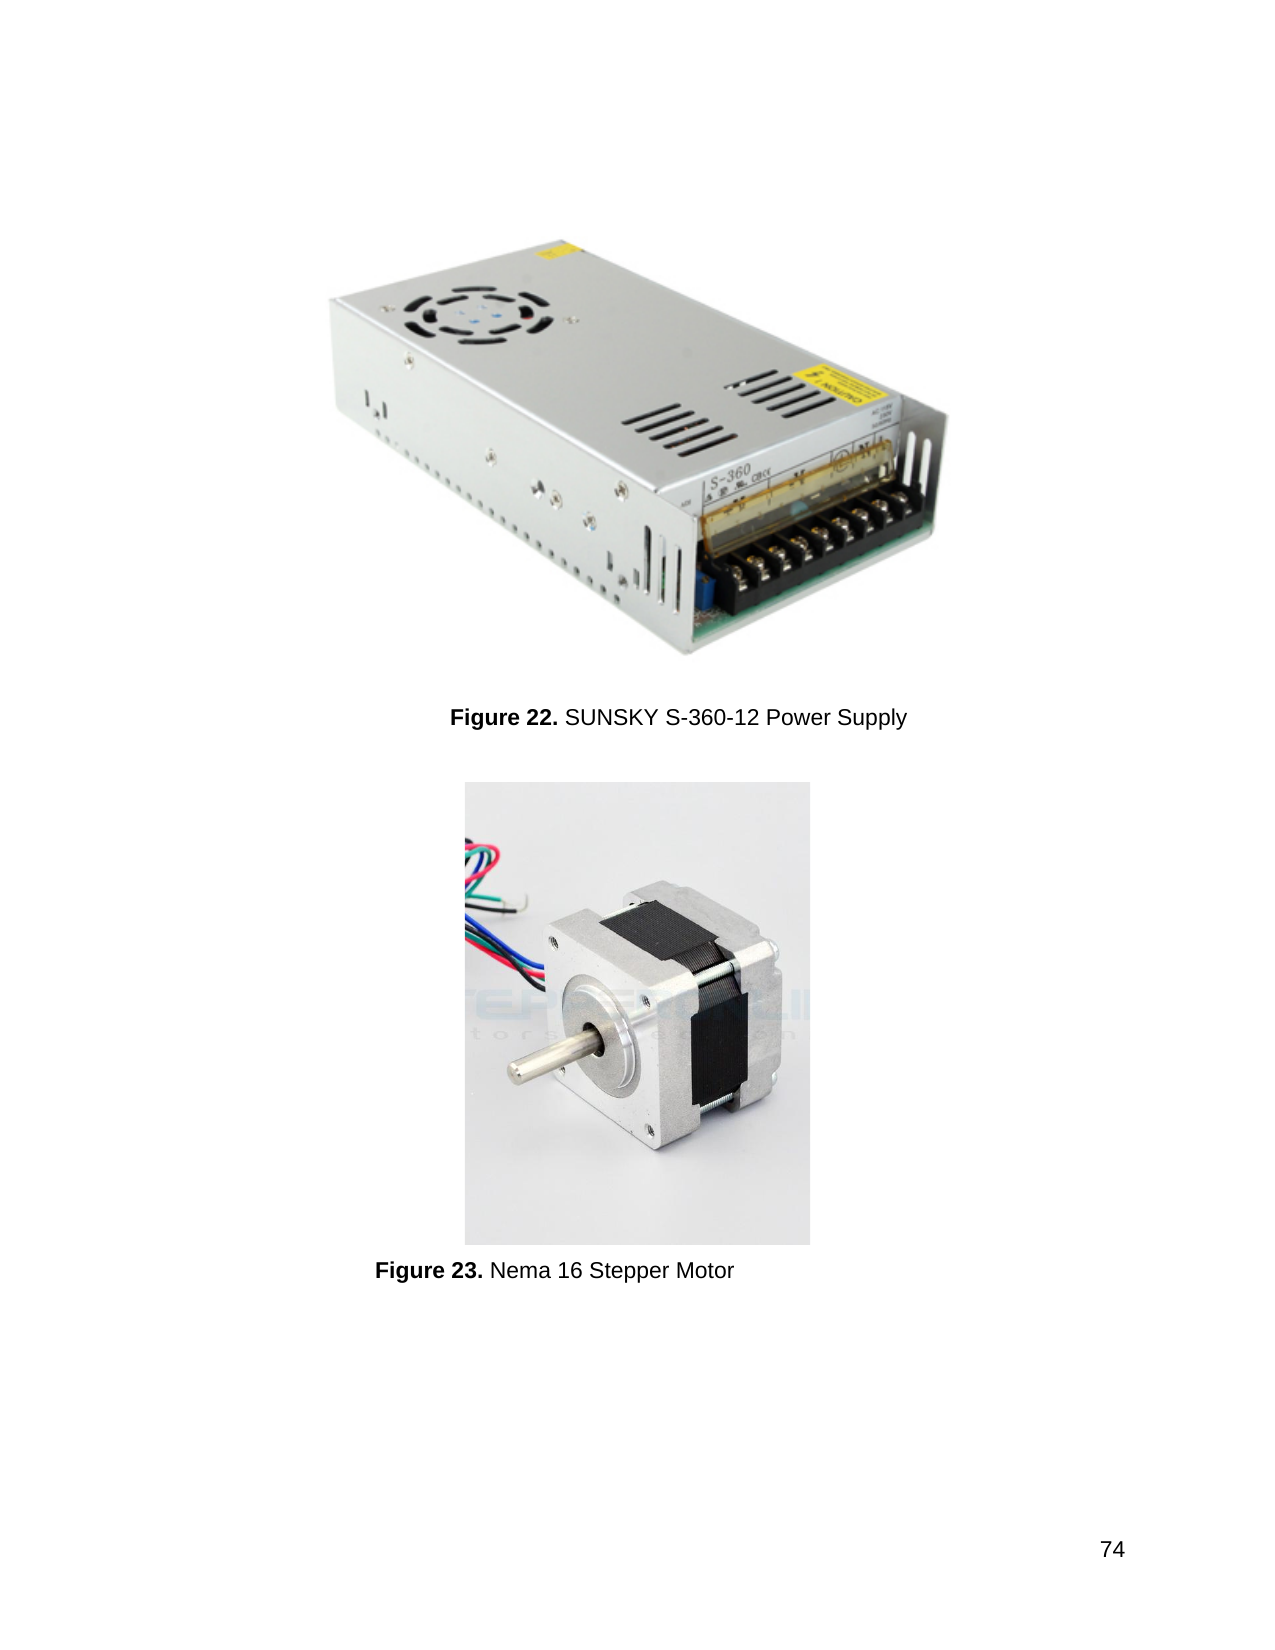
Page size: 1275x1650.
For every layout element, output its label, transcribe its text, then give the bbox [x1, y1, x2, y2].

picture [325, 150, 951, 691]
text Figure 23. Nema 16 Stepper Motor [375, 1257, 1125, 1284]
text Figure 22. SUNSKY S-360-12 Power Supply [450, 704, 1125, 730]
picture [464, 782, 811, 1245]
